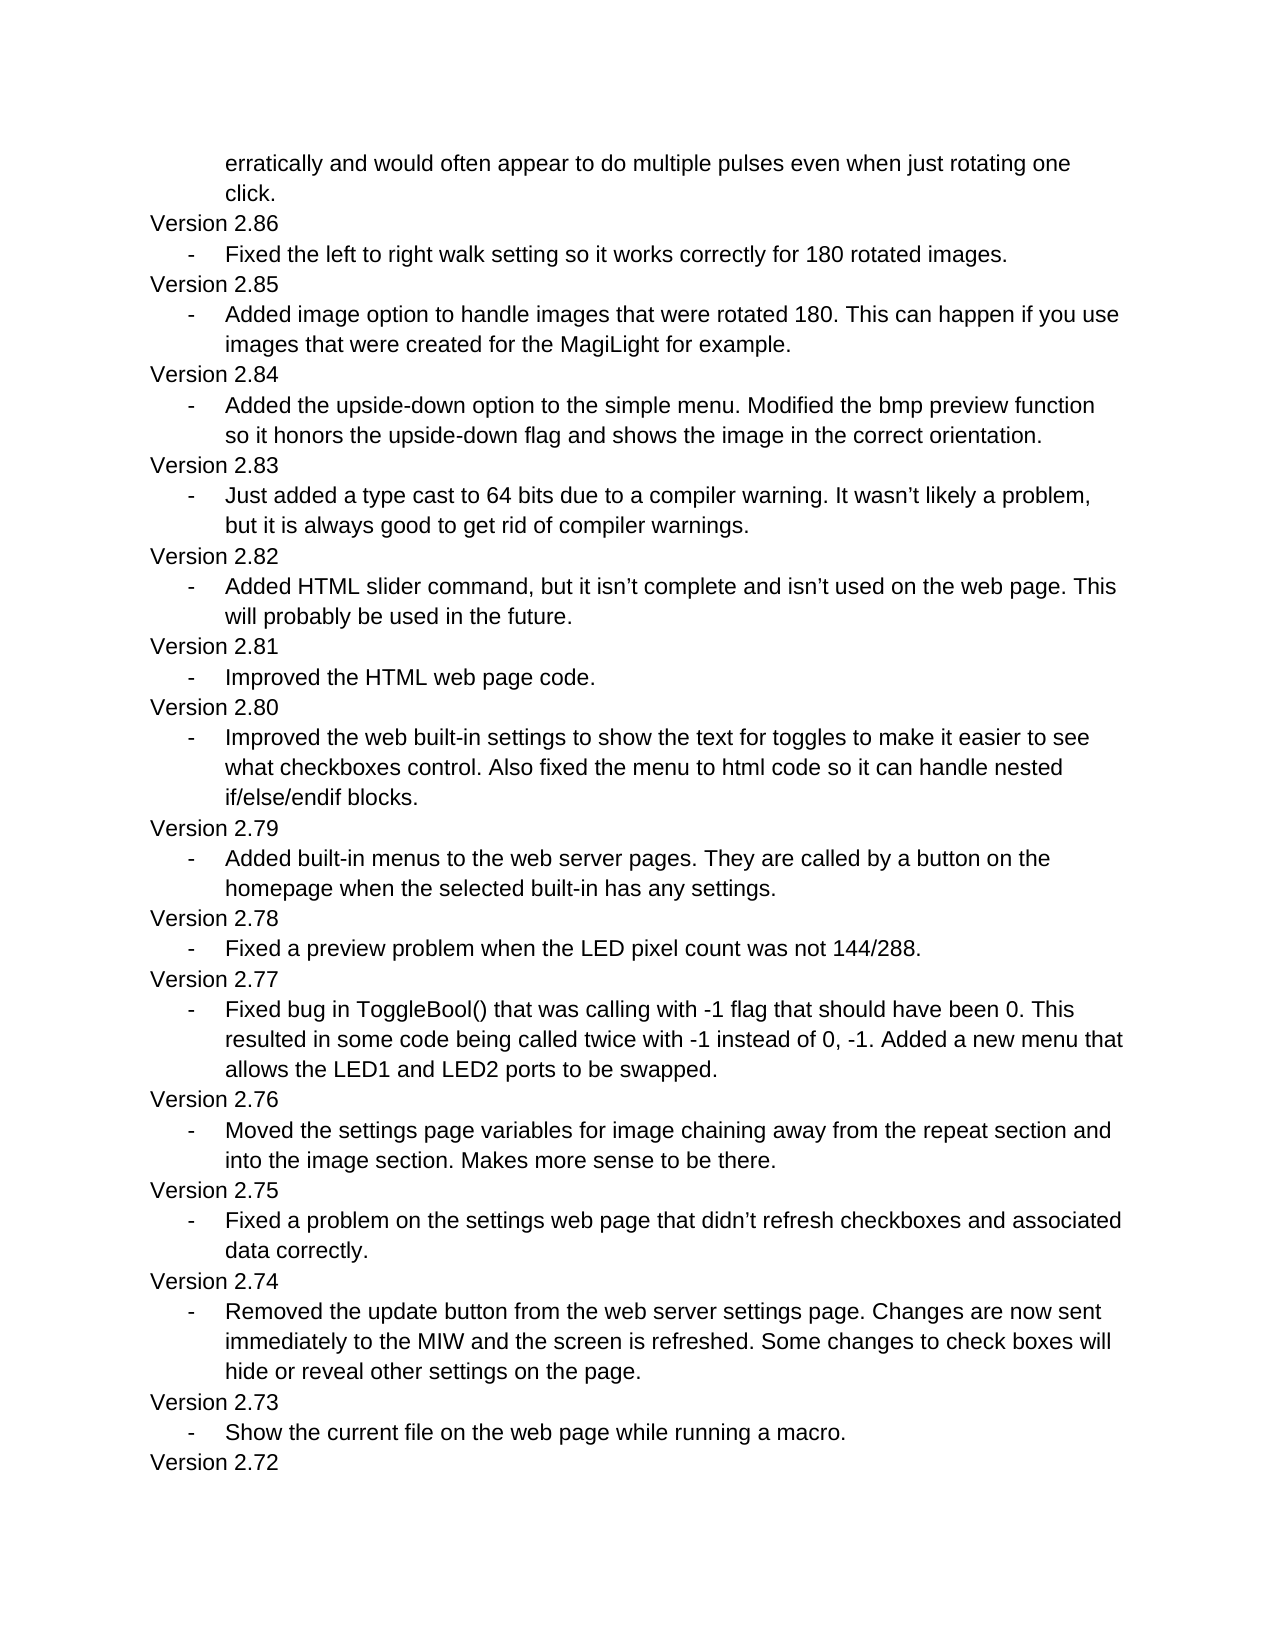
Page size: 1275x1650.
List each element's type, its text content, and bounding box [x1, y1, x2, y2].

text Version 2.80 [150, 694, 1125, 720]
list Fixed bug in ToggleBool() that was calling with -1 flag that should have been 0. This resulted in some code being called twice with -1 instead of 0, -1. Added a new menu that allows the LED1 and LED2 ports to be swapped. [187, 996, 1125, 1083]
text Version 2.79 [150, 814, 1125, 841]
text Version 2.73 [150, 1388, 1125, 1415]
text Version 2.84 [150, 361, 1125, 388]
text Version 2.74 [150, 1268, 1125, 1294]
list Improved the web built-in settings to show the text for toggles to make it easier to see what checkboxes control. Also fixed the menu to html code so it can handle nested if/else/endif blocks. [187, 724, 1125, 811]
list Fixed a problem on the settings web page that didn’t refresh checkboxes and associated data correctly. [187, 1207, 1125, 1264]
text Version 2.81 [150, 633, 1125, 660]
list Improved the HTML web page code. [187, 663, 1125, 690]
list Added HTML slider command, but it isn’t complete and isn’t used on the web page. This will probably be used in the future. [187, 573, 1125, 629]
list Just added a type cast to 64 bits due to a compiler warning. It wasn’t likely a problem, but it is always good to get rid of compiler warnings. [187, 482, 1125, 539]
text Version 2.72 [150, 1449, 1125, 1475]
list Added built-in menus to the web server pages. They are called by a button on the homepage when the selected built-in has any settings. [187, 845, 1125, 901]
list Show the current file on the web page while running a macro. [187, 1419, 1125, 1445]
text Version 2.77 [150, 966, 1125, 992]
text Version 2.82 [150, 543, 1125, 569]
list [187, 150, 1125, 207]
text Version 2.85 [150, 271, 1125, 297]
list Added image option to handle images that were rotated 180. This can happen if you use images that were created for the MagiLight for example. [187, 301, 1125, 358]
text Version 2.75 [150, 1177, 1125, 1203]
text Version 2.76 [150, 1086, 1125, 1113]
text Version 2.86 [150, 210, 1125, 237]
list Added the upside-down option to the simple menu. Modified the bmp preview function so it honors the upside-down flag and shows the image in the correct orientation. [187, 392, 1125, 448]
text Version 2.78 [150, 905, 1125, 932]
list Fixed a preview problem when the LED pixel count was not 144/288. [187, 935, 1125, 962]
list Removed the update button from the web server settings page. Changes are now sent immediately to the MIW and the screen is refreshed. Some changes to check boxes will hide or reveal other settings on the page. [187, 1298, 1125, 1385]
text Version 2.83 [150, 452, 1125, 478]
list Moved the settings page variables for image chaining away from the repeat section and into the image section. Makes more sense to be there. [187, 1117, 1125, 1173]
list Fixed the left to right walk setting so it works correctly for 180 rotated images. [187, 241, 1125, 267]
